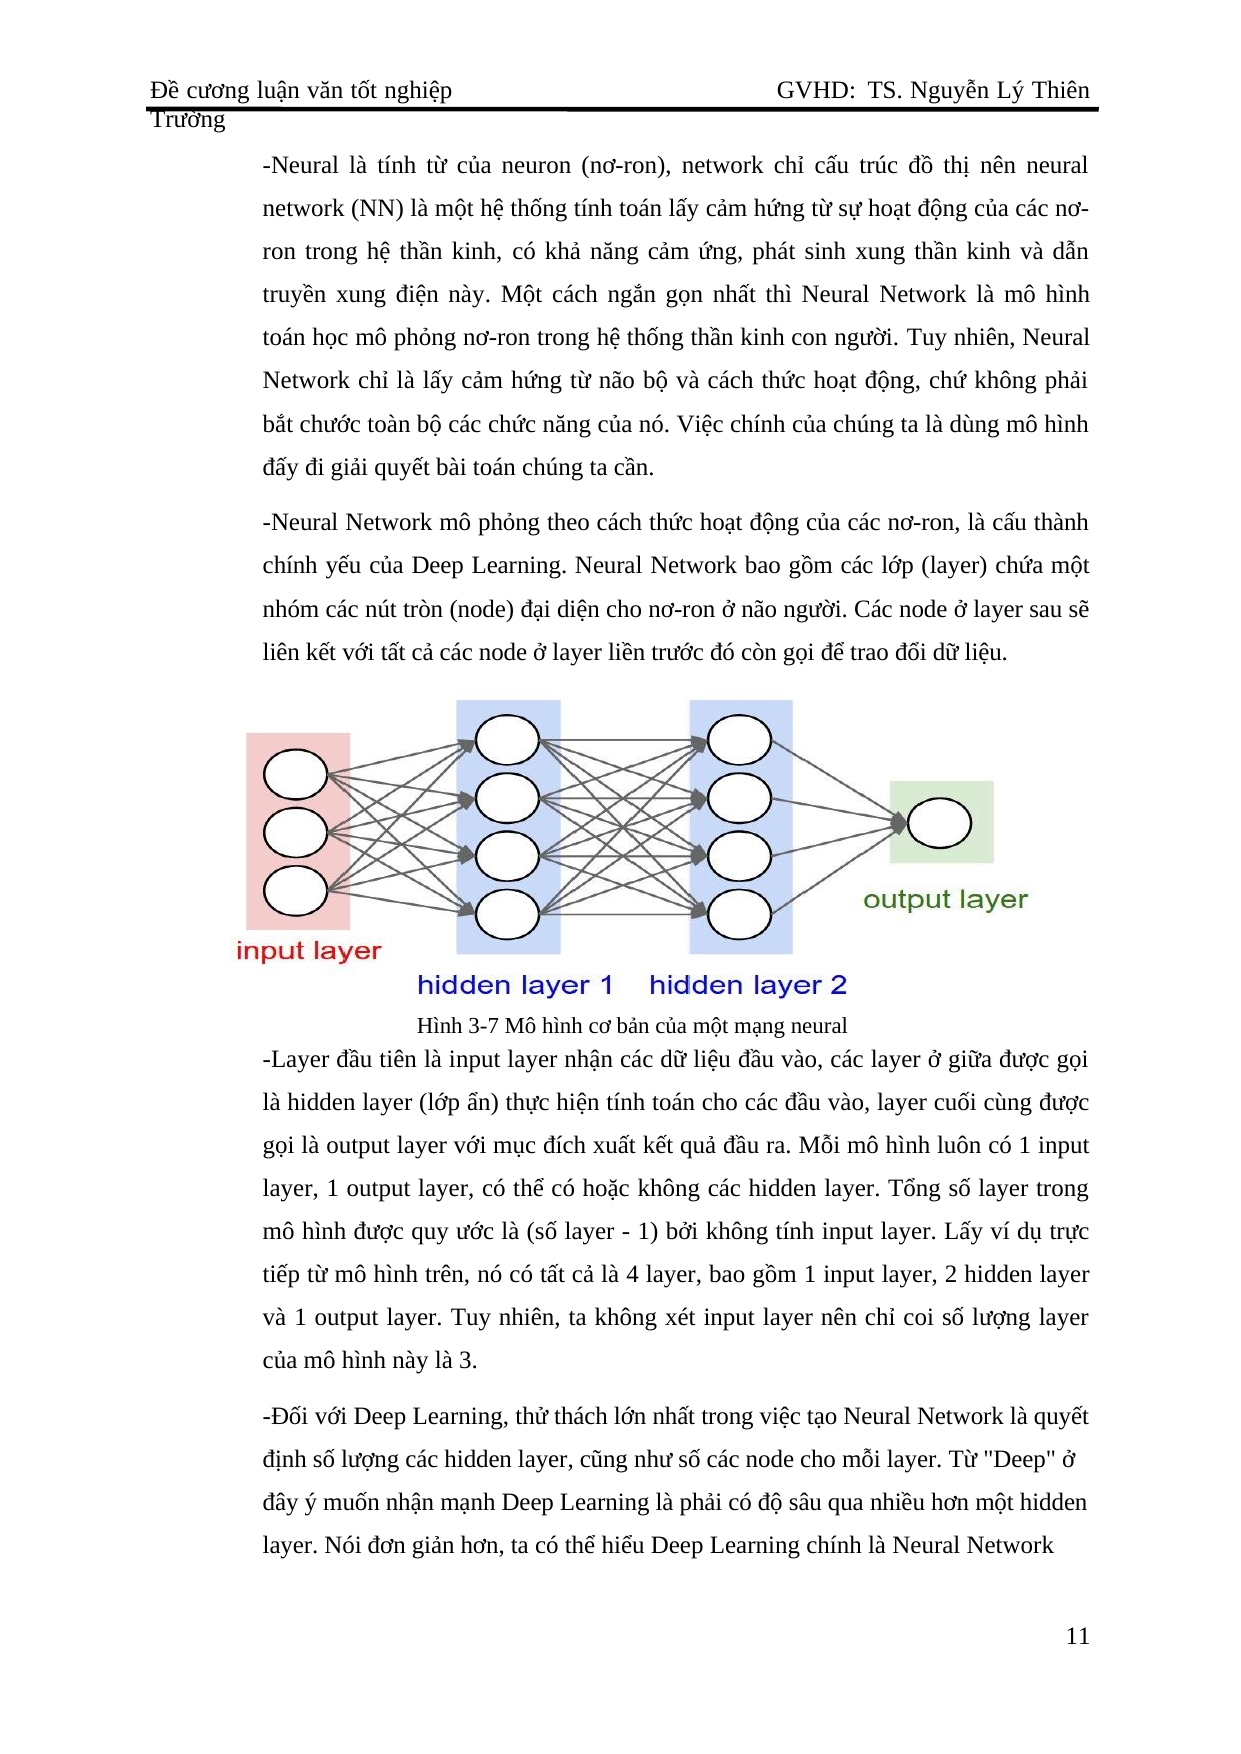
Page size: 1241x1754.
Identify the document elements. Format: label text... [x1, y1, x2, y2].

list -Neural Network mô phỏng theo cách thức hoạt động của các nơ-ron, là cấu thành chính yếu của Deep Learning. Neural Network bao gồm các lớp (layer) chứa một nhóm các nút tròn (node) đại diện cho nơ-ron ở não người. Các node ở layer sau sẽ liên kết với tất cả các node ở layer liền trước đó còn gọi để trao đổi dữ liệu. [262, 507, 1090, 666]
list -Layer đầu tiên là input layer nhận các dữ liệu đầu vào, các layer ở giữa được gọi là hidden layer (lớp ẩn) thực hiện tính toán cho các đầu vào, layer cuối cùng được gọi là output layer với mục đích xuất kết quả đầu ra. Mỗi mô hình luôn có 1 input layer, 1 output layer, có thể có hoặc không các hidden layer. Tổng số layer trong mô hình được quy ước là (số layer - 1) bởi không tính input layer. Lấy ví dụ trực tiếp từ mô hình trên, nó có tất cả là 4 layer, bao gồm 1 input layer, 2 hidden layer và 1 output layer. Tuy nhiên, ta không xét input layer nên chỉ coi số lượng layer của mô hình này là 3. [262, 748, 1090, 1374]
picture [230, 692, 1035, 1003]
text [262, 1401, 1090, 1559]
list -Neural là tính từ của neuron (nơ-ron), network chỉ cấu trúc đồ thị nên neural network (NN) là một hệ thống tính toán lấy cảm hứng từ sự hoạt động của các nơ-ron trong hệ thần kinh, có khả năng cảm ứng, phát sinh xung thần kinh và dẫn truyền xung điện này. Một cách ngắn gọn nhất thì Neural Network là mô hình toán học mô phỏng nơ-ron trong hệ thống thần kinh con người. Tuy nhiên, Neural Network chỉ là lấy cảm hứng từ não bộ và cách thức hoạt động, chứ không phải bắt chước toàn bộ các chức năng của nó. Việc chính của chúng ta là dùng mô hình đấy đi giải quyết bài toán chúng ta cần. [262, 150, 1090, 481]
